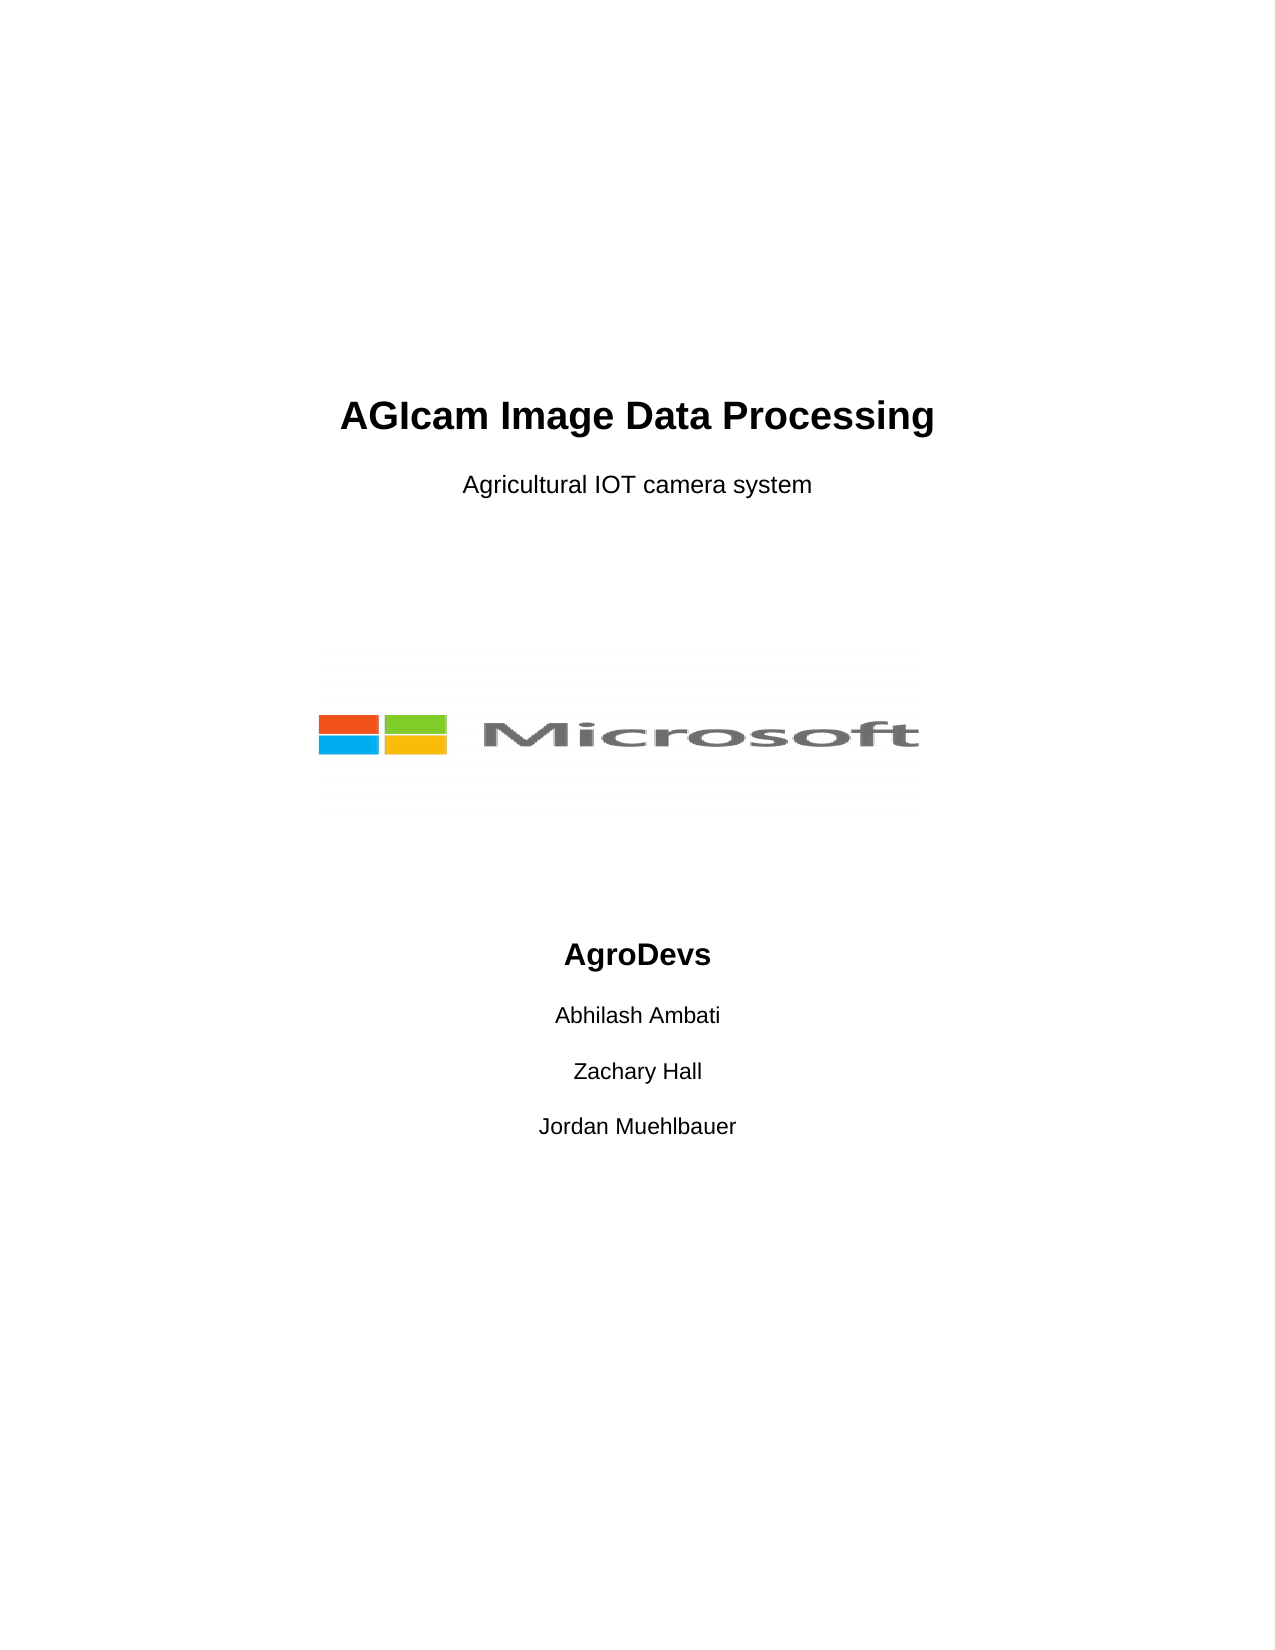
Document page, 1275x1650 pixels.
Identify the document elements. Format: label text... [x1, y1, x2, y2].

text Agricultural IOT camera system [150, 470, 1125, 498]
text Abhilash Ambati [150, 1002, 1125, 1029]
text AgroDevs [150, 936, 1125, 972]
text Jordan Muehlbauer [150, 1113, 1125, 1139]
text Zachary Hall [150, 1058, 1125, 1084]
picture [318, 643, 919, 826]
text AGIcam Image Data Processing [150, 392, 1125, 438]
